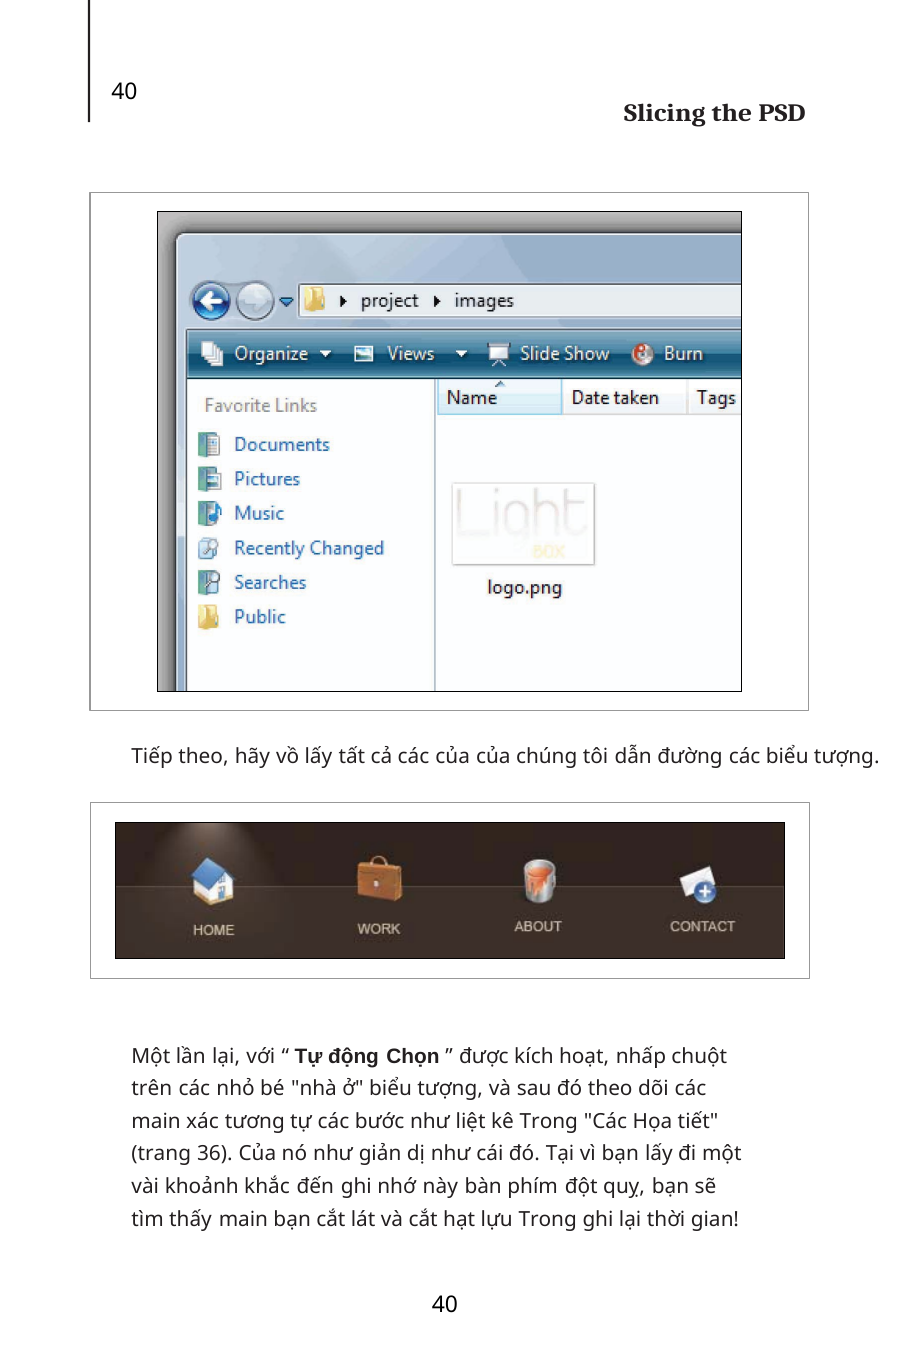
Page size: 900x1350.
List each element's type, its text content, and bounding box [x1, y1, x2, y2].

text Một lần lại, với “ Tự động Chọn ” được kích hoạt, nhấp chuột trên các nhỏ bé "nhà ở" biểu tượng, và sau đó theo dõi các main xác tương tự các bước như liệt kê Trong "Các Họa tiết" (trang 36). Của nó như giản dị như cái đó. Tại vì bạn lấy đi một vài khoảnh khắc đến ghi nhớ này bàn phím đột quỵ, bạn sẽ tìm thấy main bạn cắt lát và cắt hạt lựu Trong ghi lại thời gian! [131, 1041, 751, 1232]
picture [116, 823, 784, 958]
picture [158, 212, 741, 691]
text Tiếp theo, hãy vồ lấy tất cả các của của chúng tôi dẫn đường các biểu tượng. [131, 741, 889, 769]
